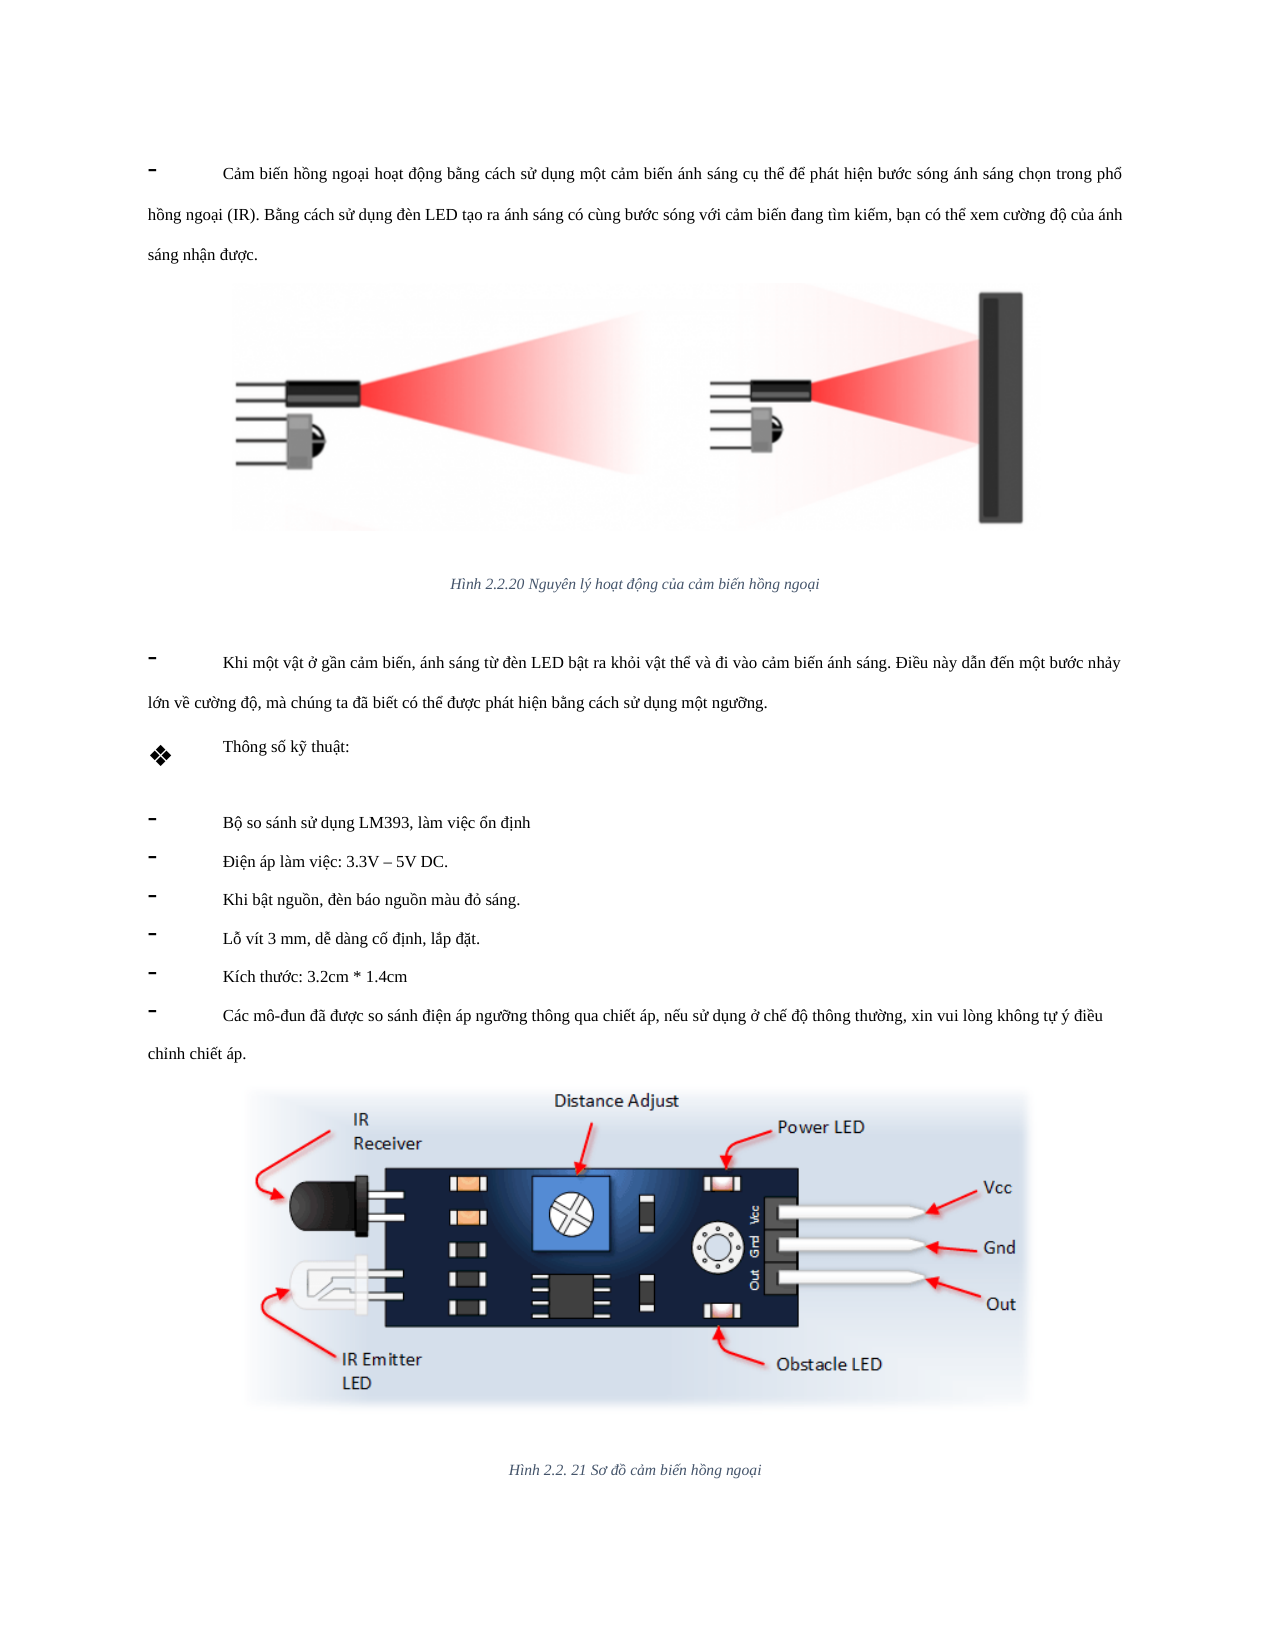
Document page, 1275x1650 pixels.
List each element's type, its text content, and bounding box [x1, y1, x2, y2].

text Hình 2.2. 21 Sơ đồ cảm biến hồng ngoại [147, 1448, 1125, 1479]
text Hình 2.2.20 Nguyên lý hoạt động của cảm biến hồng ngoại [147, 561, 1125, 592]
list Thông số kỹ thuật: [147, 723, 1125, 783]
picture [232, 1078, 1041, 1417]
list Khi một vật ở gần cảm biến, ánh sáng từ đèn LED bật ra khỏi vật thể và đi vào cảm biến ánh sáng. Điều này dẫn đến một bước nhảy lớn về cường độ, mà chúng ta đã biết có thể được phát hiện bằng cách sử dụng một ngưỡng. [147, 638, 1125, 712]
list Kích thước: 3.2cm * 1.4cm [147, 953, 1125, 986]
list Khi bật nguồn, đèn báo nguồn màu đỏ sáng. [147, 876, 1125, 909]
list Bộ so sánh sử dụng LM393, làm việc ổn định [147, 799, 1125, 832]
list Lỗ vít 3 mm, dễ dàng cố định, lắp đặt. [147, 914, 1125, 948]
list Các mô-đun đã được so sánh điện áp ngưỡng thông qua chiết áp, nếu sử dụng ở chế độ thông thường, xin vui lòng không tự ý điều chỉnh chiết áp. [147, 991, 1125, 1063]
picture [231, 283, 1041, 531]
list Điện áp làm việc: 3.3V – 5V DC. [147, 837, 1125, 871]
list Cảm biến hồng ngoại hoạt động bằng cách sử dụng một cảm biến ánh sáng cụ thể để phát hiện bước sóng ánh sáng chọn trong phổ hồng ngoại (IR). Bằng cách sử dụng đèn LED tạo ra ánh sáng có cùng bước sóng với cảm biến đang tìm kiếm, bạn có thể xem cường độ của ánh sáng nhận được. [147, 150, 1125, 264]
